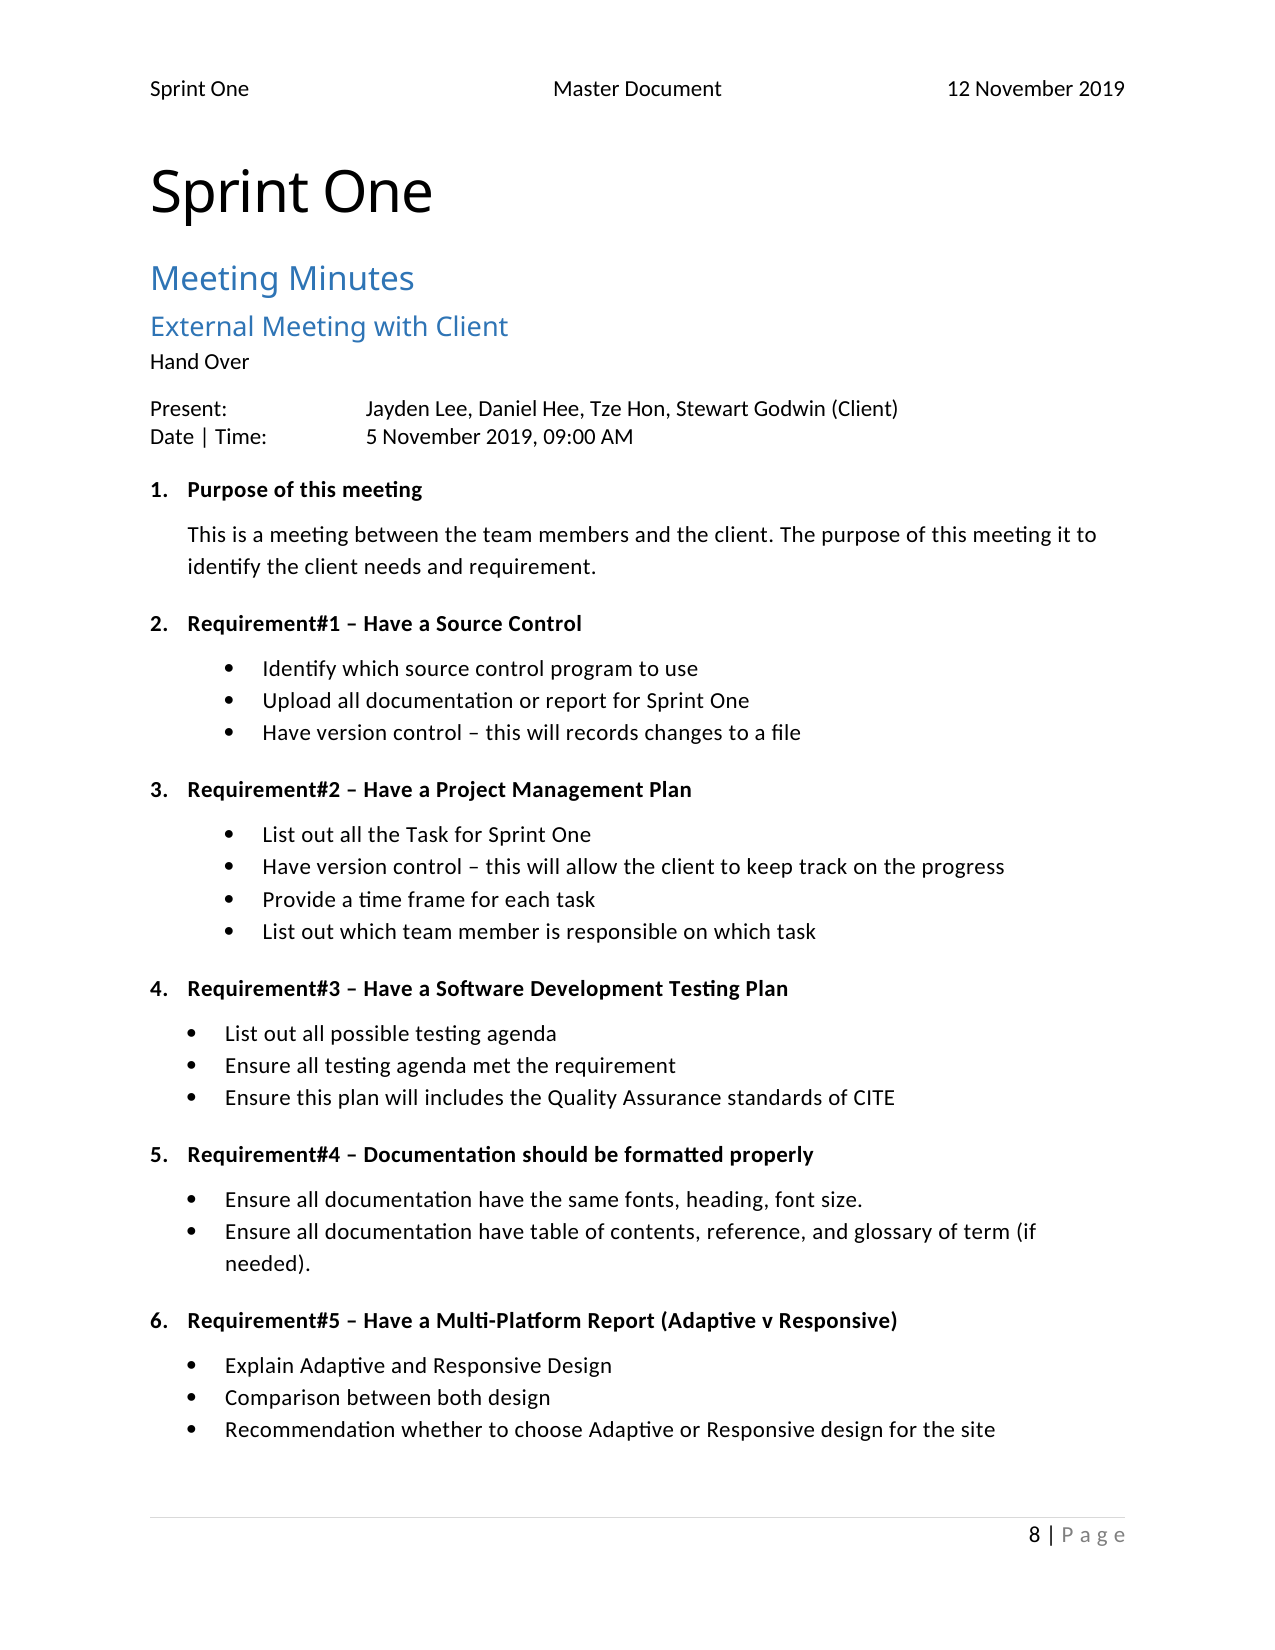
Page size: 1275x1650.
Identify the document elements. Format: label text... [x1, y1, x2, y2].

title Sprint One [150, 150, 1125, 229]
text This is a meeting between the team members and the client. The purpose of this meeting it to identify the client needs and requirement. [187, 520, 1125, 580]
list List out all possible testing agenda [187, 1019, 1125, 1047]
list List out which team member is responsible on which task [225, 917, 1125, 945]
list Requirement#3 – Have a Software Development Testing Plan [150, 974, 1125, 1002]
list Comparison between both design [187, 1383, 1125, 1411]
list Requirement#1 – Have a Source Control [150, 609, 1125, 637]
list Have version control – this will records changes to a file [225, 718, 1125, 746]
list Ensure all testing agenda met the requirement [187, 1051, 1125, 1079]
subtitle Meeting Minutes [150, 254, 1125, 300]
list Recommendation whether to choose Adaptive or Responsive design for the site [187, 1416, 1125, 1444]
list Ensure all documentation have the same fonts, heading, font size. [187, 1185, 1125, 1213]
list Ensure all documentation have table of contents, reference, and glossary of term (if needed). [187, 1217, 1125, 1277]
list Requirement#5 – Have a Multi-Platform Report (Adaptive v Responsive) [150, 1307, 1125, 1334]
list List out all the Task for Sprint One [225, 820, 1125, 848]
list Upload all documentation or report for Sprint One [225, 686, 1125, 714]
table_header Jayden Lee, Daniel Hee, Tze Hon, Stewart Godwin (Client) [366, 394, 1125, 422]
list Requirement#4 – Documentation should be formatted properly [150, 1140, 1125, 1168]
subtitle External Meeting with Client [150, 308, 1125, 344]
list Provide a time frame for each task [225, 885, 1125, 913]
list Identify which source control program to use [225, 654, 1125, 682]
table_cell Date | Time: [150, 422, 366, 450]
list Explain Adaptive and Responsive Design [187, 1351, 1125, 1379]
list Ensure this plan will includes the Quality Assurance standards of CITE [187, 1083, 1125, 1111]
list Purpose of this meeting [150, 475, 1125, 503]
list Have version control – this will allow the client to keep track on the progress [225, 852, 1125, 881]
table_cell 5 November 2019, 09:00 AM [366, 422, 1125, 450]
list Requirement#2 – Have a Project Management Plan [150, 776, 1125, 804]
